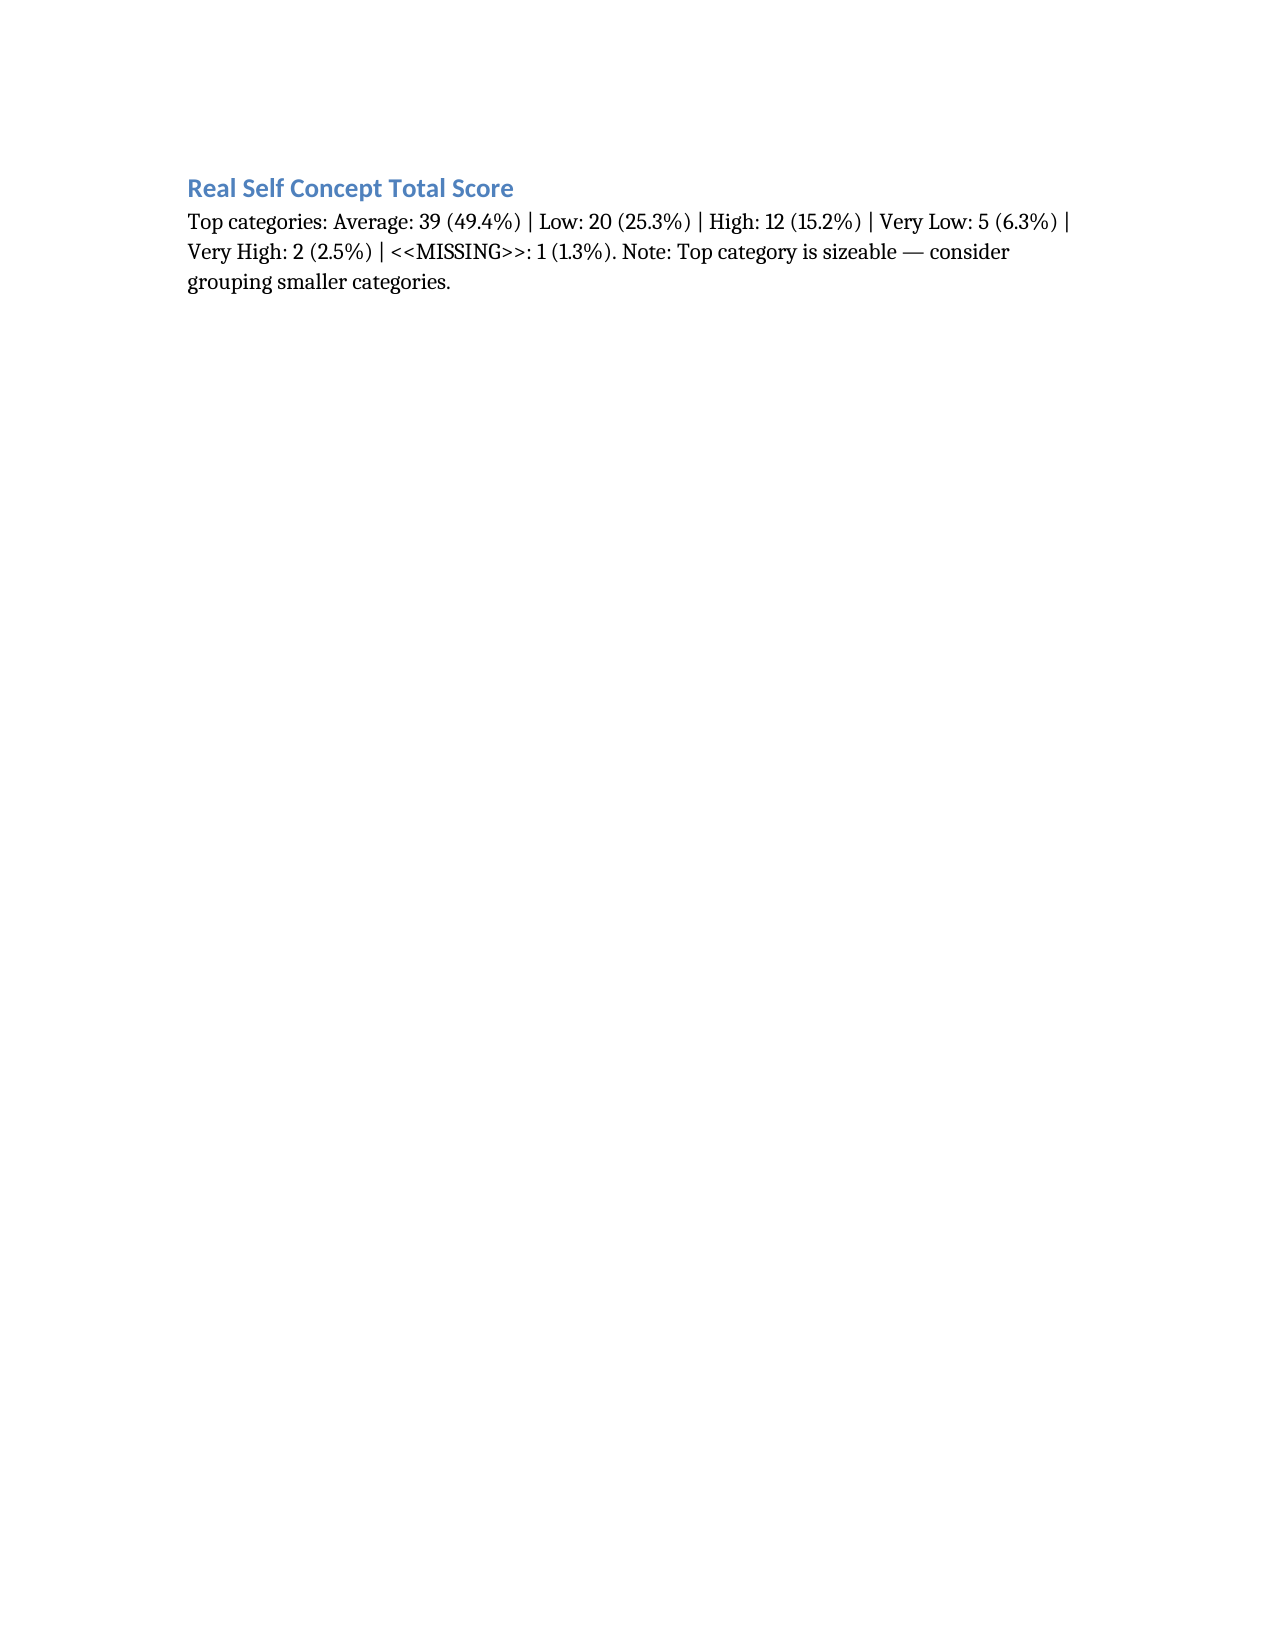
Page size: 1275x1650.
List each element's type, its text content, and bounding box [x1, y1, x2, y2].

subtitle Real Self Concept Total Score [187, 171, 1087, 204]
text Top categories: Average: 39 (49.4%) | Low: 20 (25.3%) | High: 12 (15.2%) | Very Low: 5 (6.3%) | Very High: 2 (2.5%) | <<MISSING>>: 1 (1.3%). Note: Top category is sizeable — consider grouping smaller categories. [187, 209, 1087, 296]
